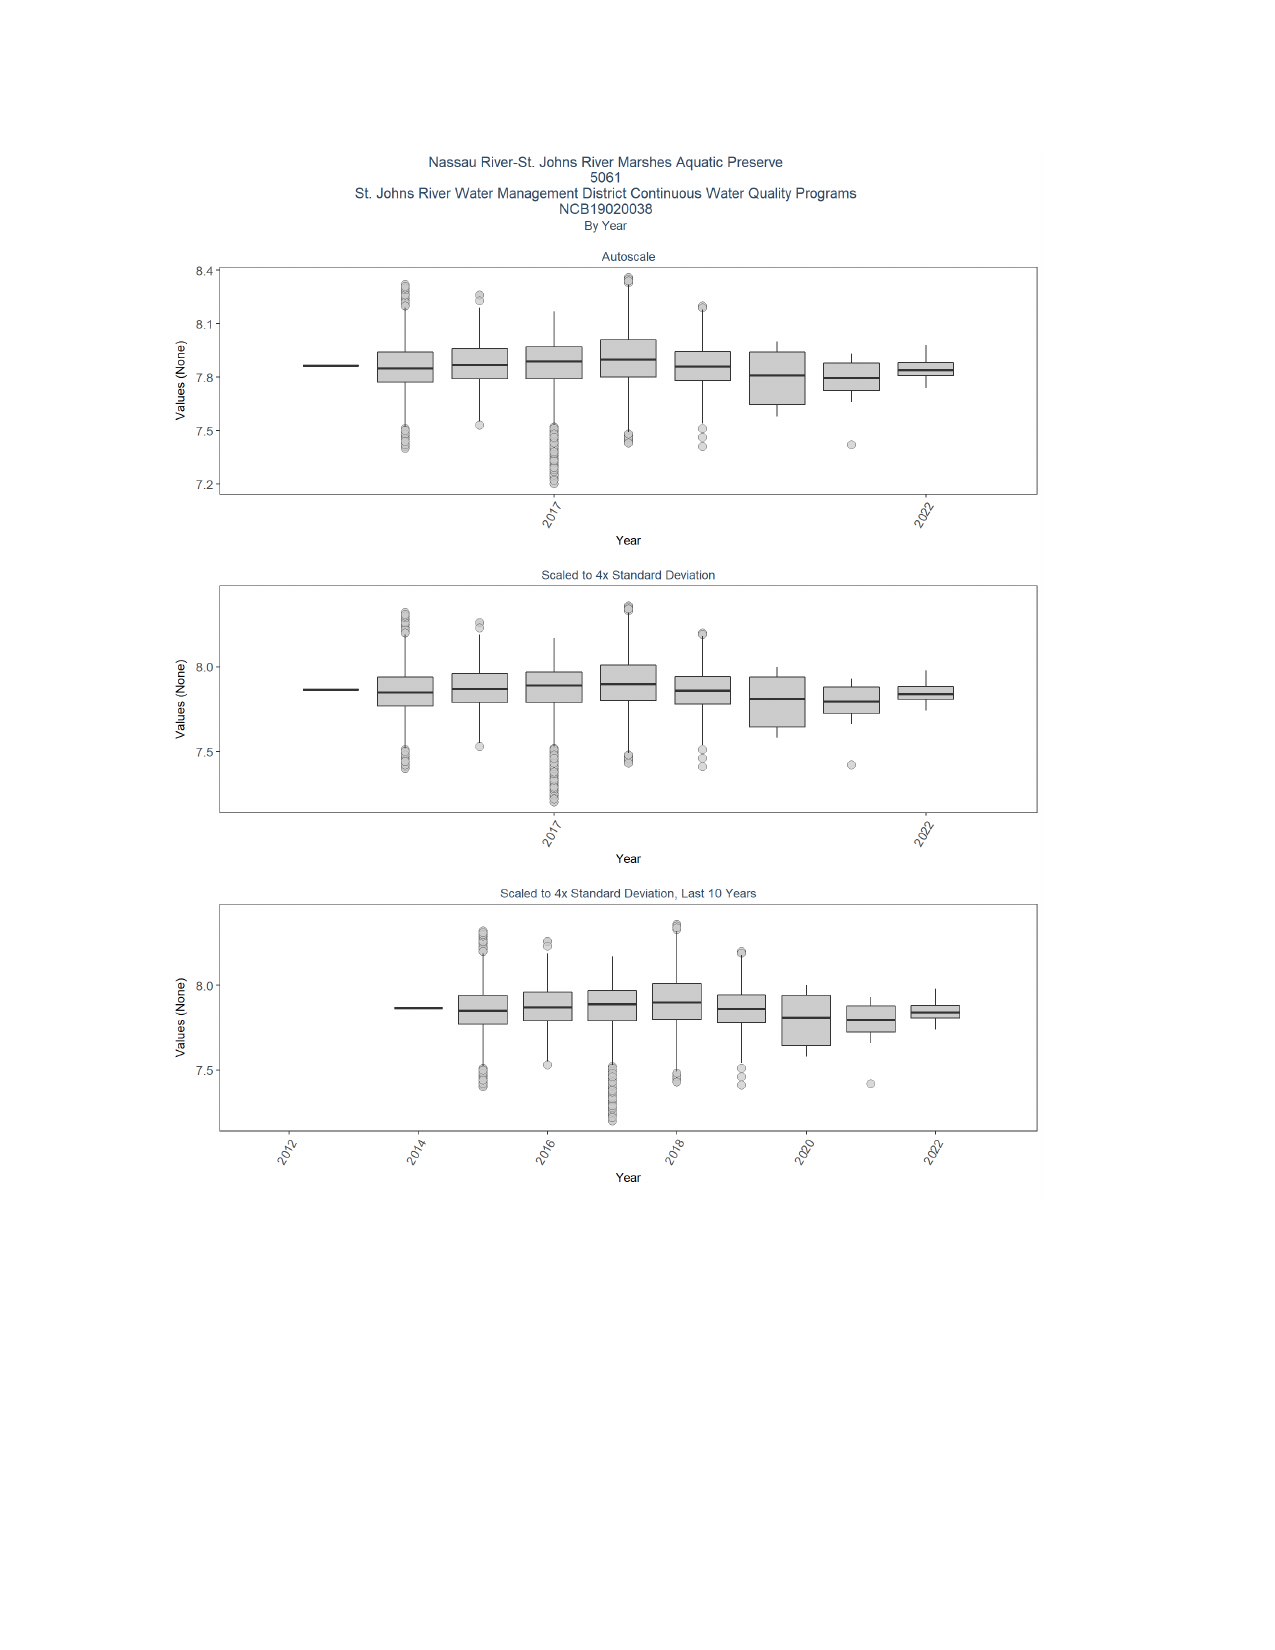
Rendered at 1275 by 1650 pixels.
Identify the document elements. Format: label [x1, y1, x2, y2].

picture [168, 150, 1044, 1200]
